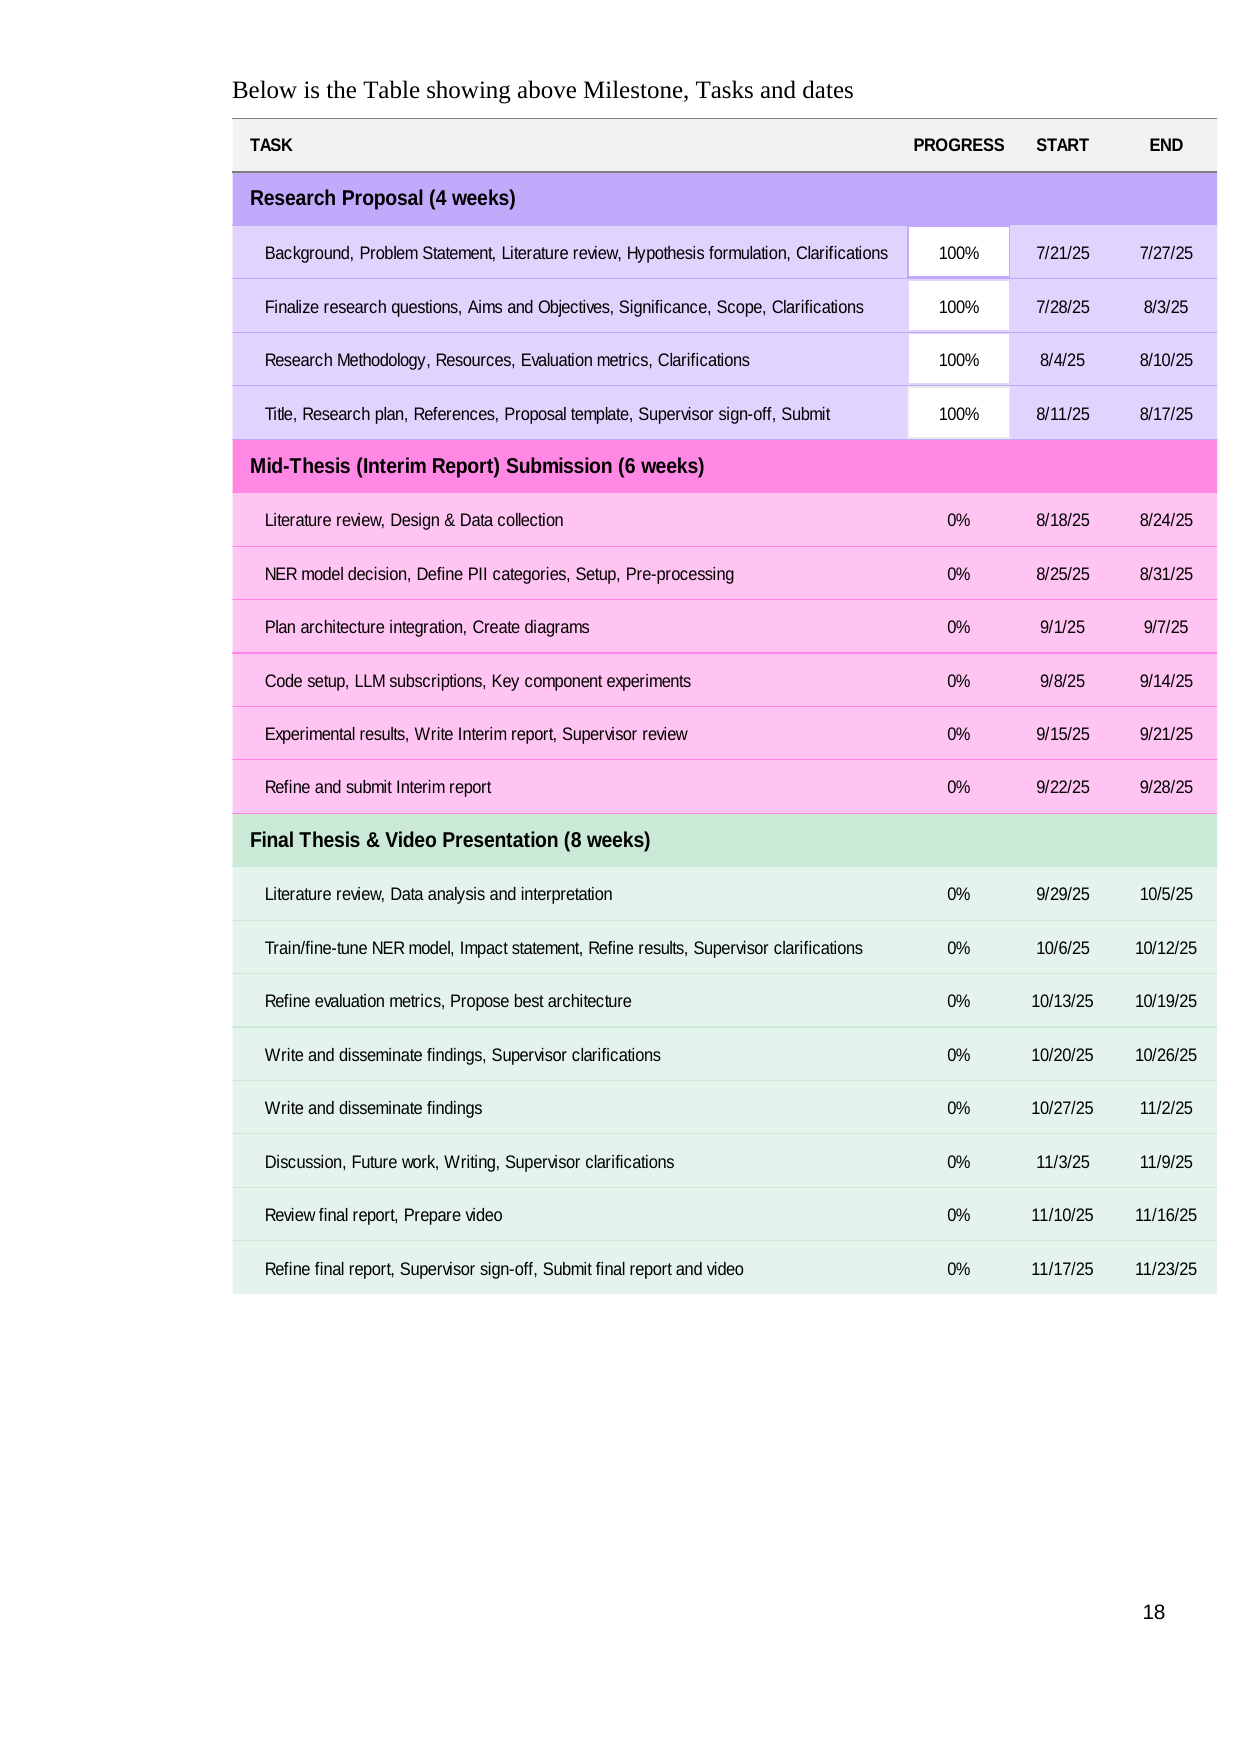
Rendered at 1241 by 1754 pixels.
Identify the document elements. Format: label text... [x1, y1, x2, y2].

text Below is the Table showing above Milestone, Tasks and dates [232, 75, 1165, 118]
